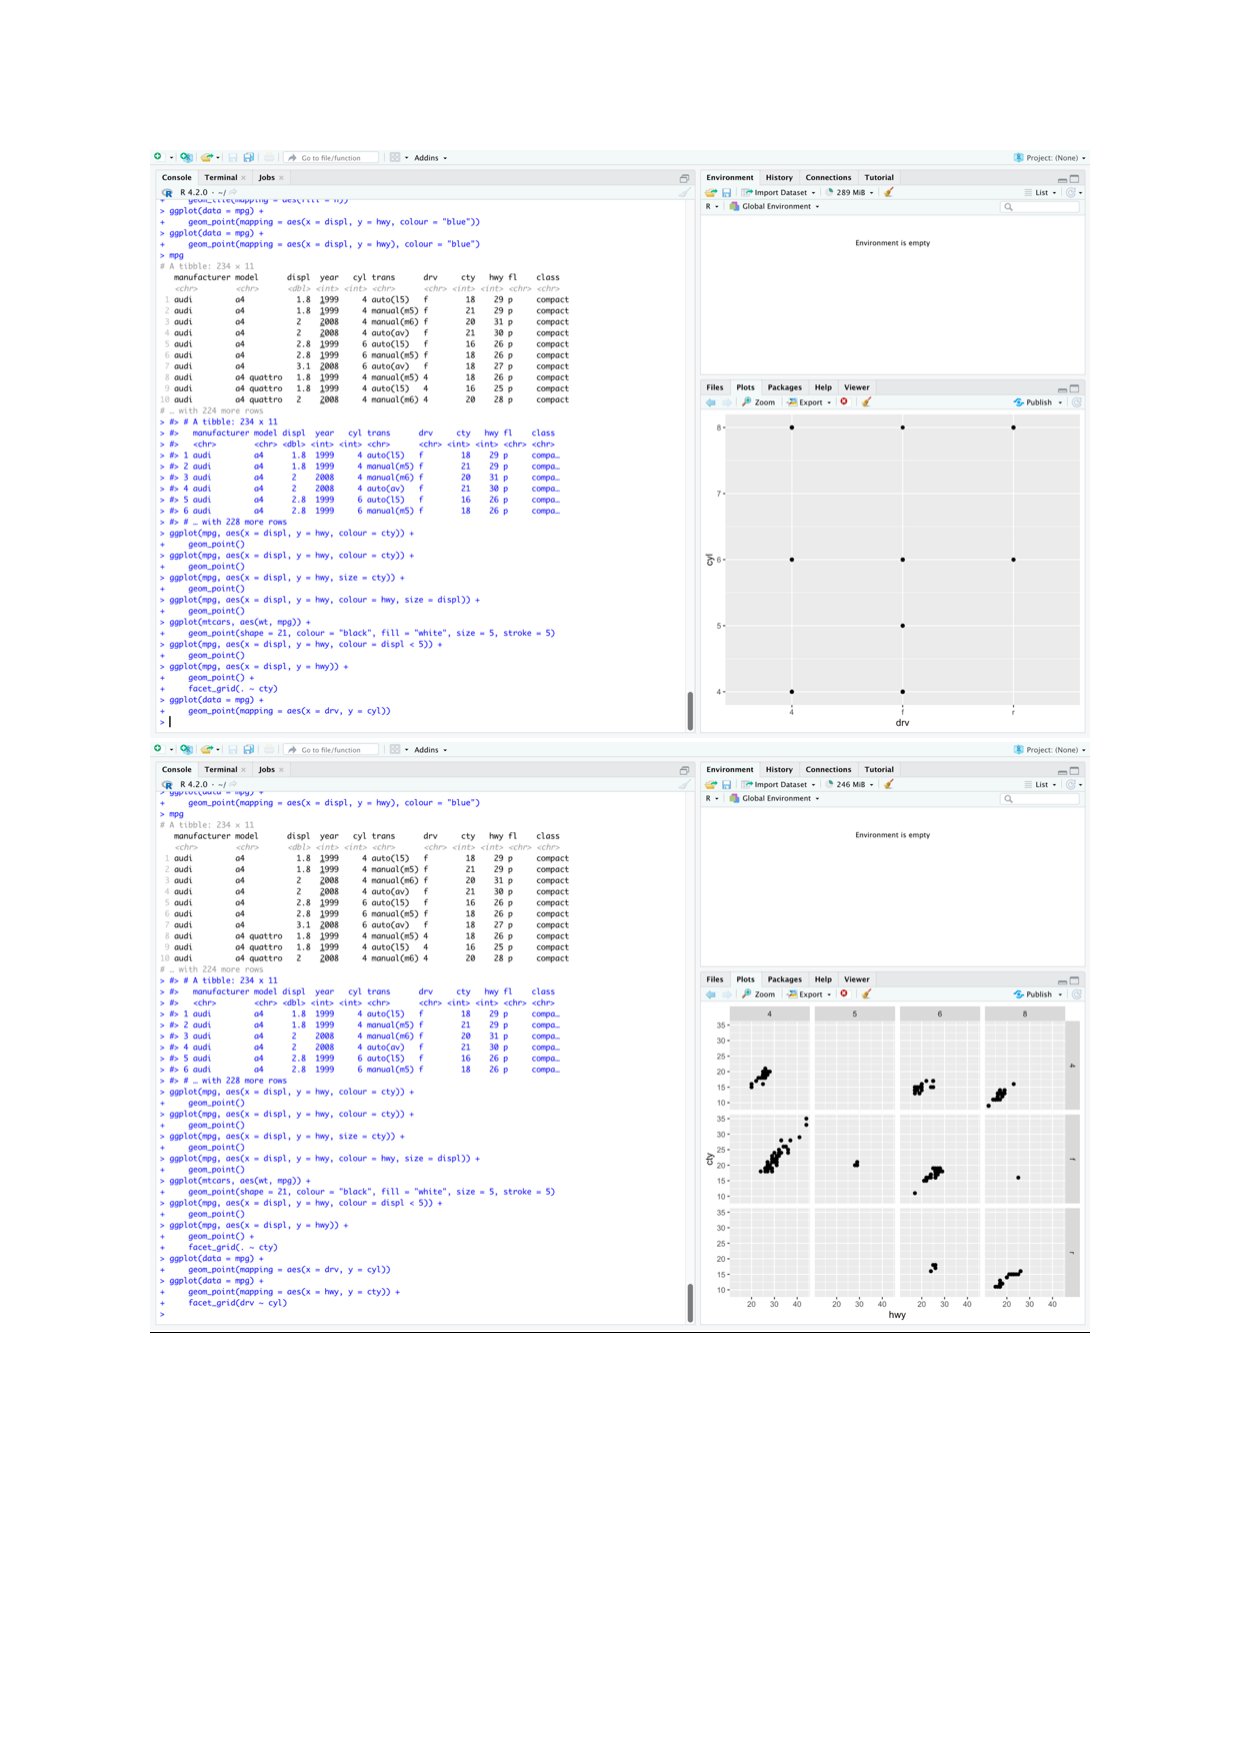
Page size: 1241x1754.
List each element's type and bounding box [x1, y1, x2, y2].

picture [150, 150, 1091, 738]
picture [150, 742, 1091, 1330]
